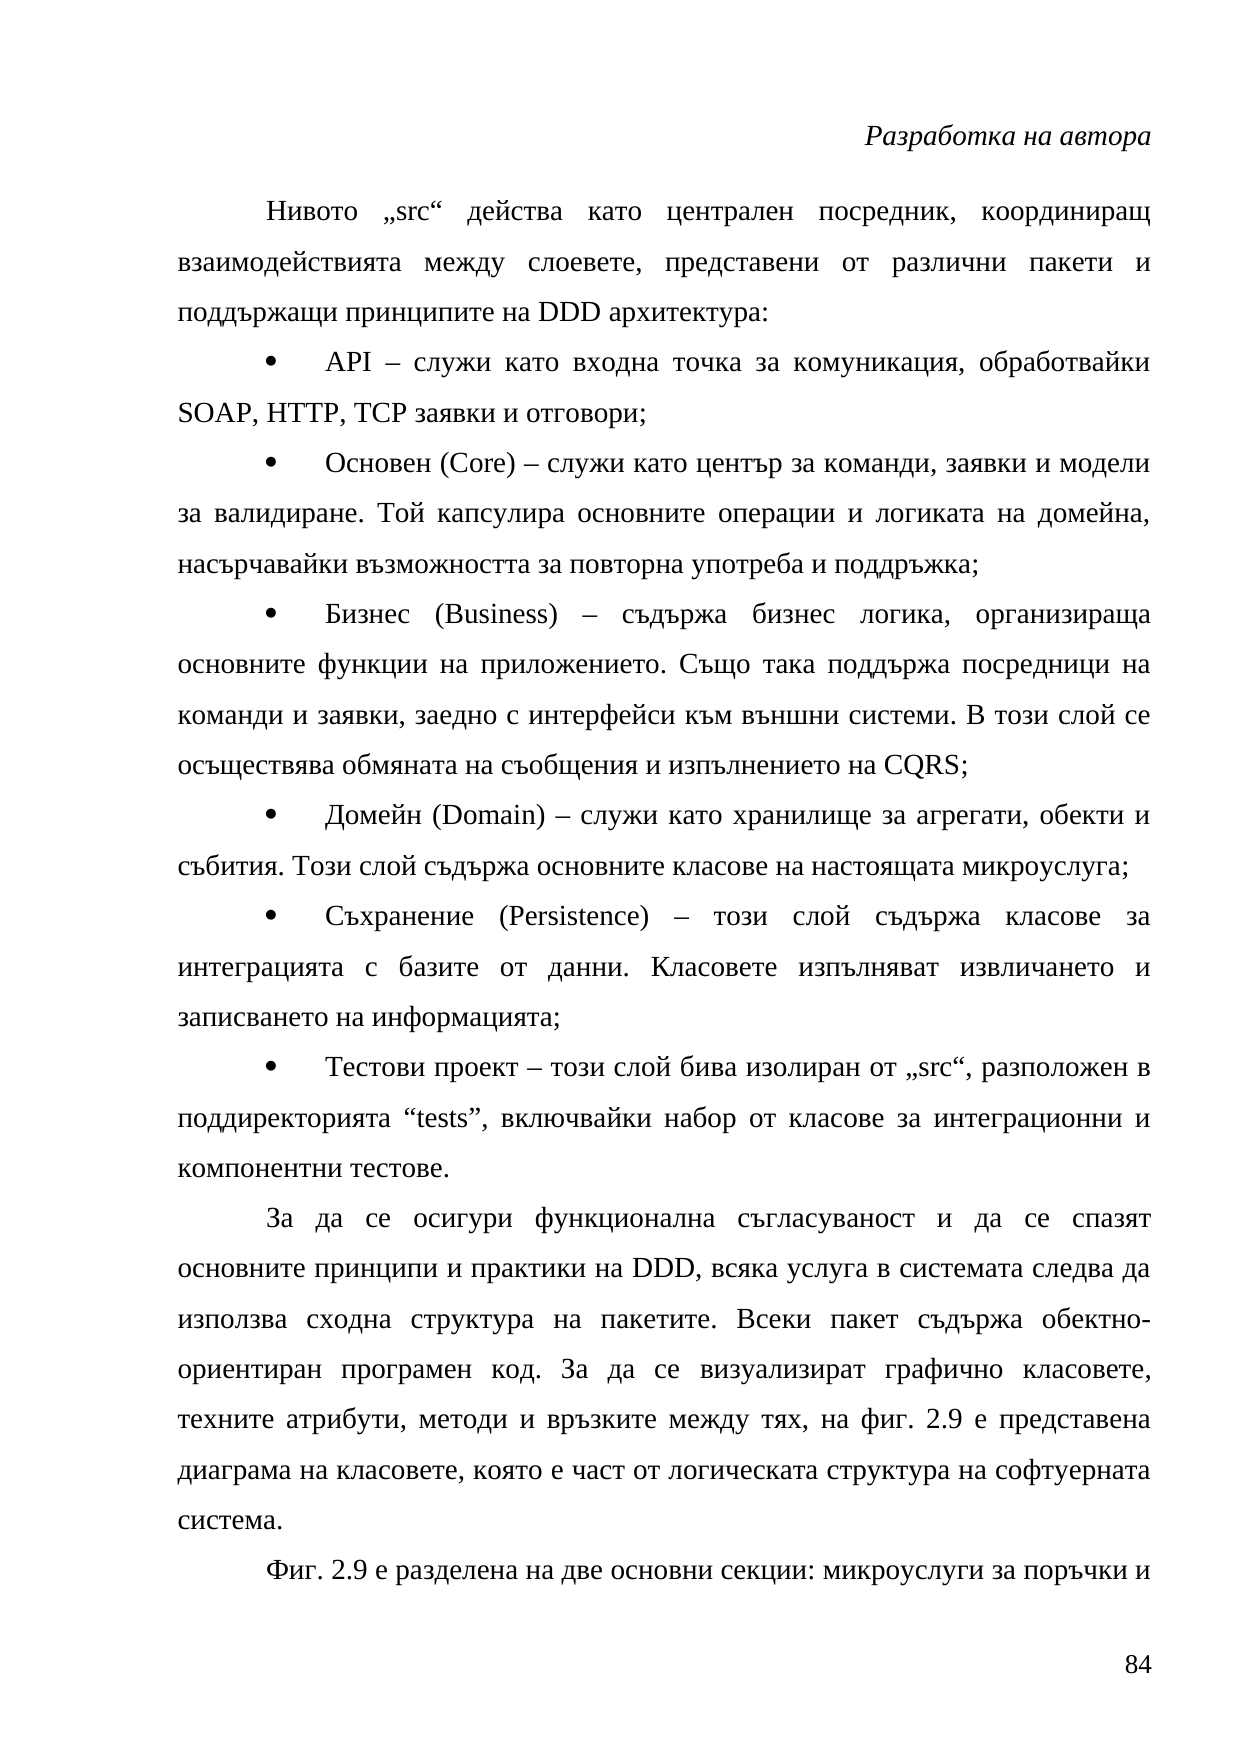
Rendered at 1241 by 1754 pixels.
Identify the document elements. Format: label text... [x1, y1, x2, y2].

text Съхранение (Persistence) – този слой съдържа класове за интеграцията с базите от данни. Класовете изпълняват извличането и записването на информацията; [177, 898, 1152, 1032]
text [177, 1552, 1152, 1586]
text Домейн (Domain) – служи като хранилище за агрегати, обекти и събития. Този слой съдържа основните класове на настоящата микроуслуга; [177, 797, 1152, 881]
text За да се осигури функционална съгласуваност и да се спазят основните принципи и практики на DDD, всяка услуга в системата следва да използва сходна структура на пакетите. Всеки пакет съдържа обектно-ориентиран програмен код. За да се визуализират графично класовете, техните атрибути, методи и връзките между тях, на фиг. 2.9 е представена диаграма на класовете, която е част от логическата структура на софтуерната система. [177, 1200, 1152, 1536]
text Основен (Core) – служи като център за команди, заявки и модели за валидиране. Той капсулира основните операции и логиката на домейна, насърчавайки възможността за повторна употреба и поддръжка; [177, 445, 1152, 579]
text Тестови проект – този слой бива изолиран от „src“, разположен в поддиректорията “tests”, включвайки набор от класове за интеграционни и компонентни тестове. [177, 1049, 1152, 1183]
text Бизнес (Business) – съдържа бизнес логика, организираща основните функции на приложението. Също така поддържа посредници на команди и заявки, заедно с интерфейси към външни системи. В този слой се осъществява обмяната на съобщения и изпълнението на CQRS; [177, 596, 1152, 781]
text Нивото „src“ действа като централен посредник, координиращ взаимодействията между слоевете, представени от различни пакети и поддържащи принципите на DDD архитектура: [177, 193, 1152, 328]
text API – служи като входна точка за комуникация, обработвайки SOAP, HTTP, TCP заявки и отговори; [177, 344, 1152, 428]
title Разработка на автора [177, 118, 1152, 152]
